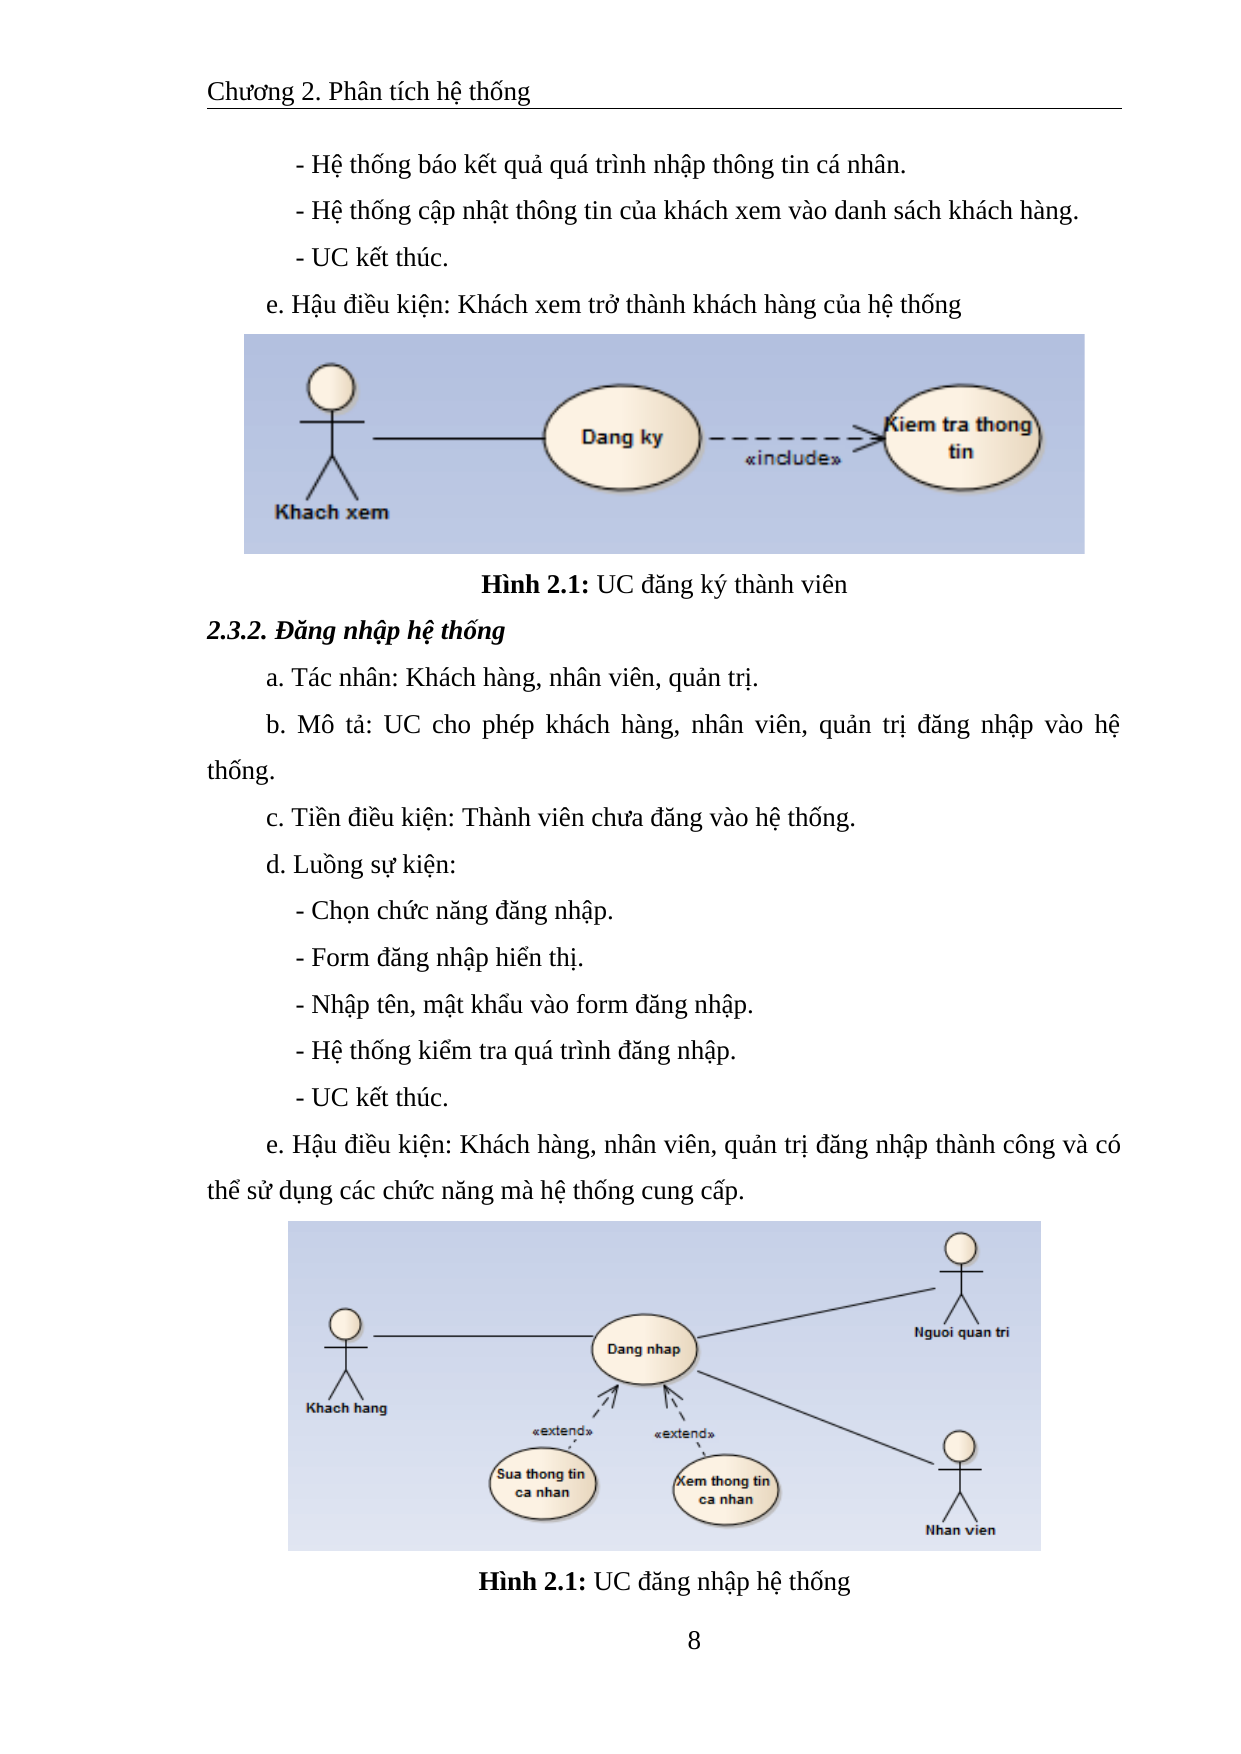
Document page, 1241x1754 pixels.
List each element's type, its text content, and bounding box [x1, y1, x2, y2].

text e. Hậu điều kiện: Khách hàng, nhân viên, quản trị đăng nhập thành công và có thể sử dụng các chức năng mà hệ thống cung cấp. [207, 1128, 1122, 1206]
text - Form đăng nhập hiển thị. [207, 941, 1122, 972]
text b. Mô tả: UC cho phép khách hàng, nhân viên, quản trị đăng nhập vào hệ thống. [207, 708, 1122, 786]
text - UC kết thúc. [207, 1081, 1122, 1112]
text a. Tác nhân: Khách hàng, nhân viên, quản trị. [207, 661, 1122, 692]
picture [244, 334, 1085, 554]
text - Hệ thống cập nhật thông tin của khách xem vào danh sách khách hàng. [207, 194, 1122, 226]
text Đăng nhập hệ thống [207, 614, 1122, 646]
text - UC kết thúc. [207, 241, 1122, 272]
text c. Tiền điều kiện: Thành viên chưa đăng vào hệ thống. [207, 801, 1122, 832]
text - Chọn chức năng đăng nhập. [207, 894, 1122, 926]
text e. Hậu điều kiện: Khách xem trở thành khách hàng của hệ thống [207, 288, 1122, 319]
picture [288, 1221, 1041, 1551]
text UC đăng ký thành viên [207, 568, 1122, 599]
text - Hệ thống báo kết quả quá trình nhập thông tin cá nhân. [207, 148, 1122, 179]
text d. Luồng sự kiện: [207, 848, 1122, 879]
text - Nhập tên, mật khẩu vào form đăng nhập. [207, 988, 1122, 1019]
text - Hệ thống kiểm tra quá trình đăng nhập. [207, 1034, 1122, 1066]
text UC đăng nhập hệ thống [207, 1565, 1122, 1596]
